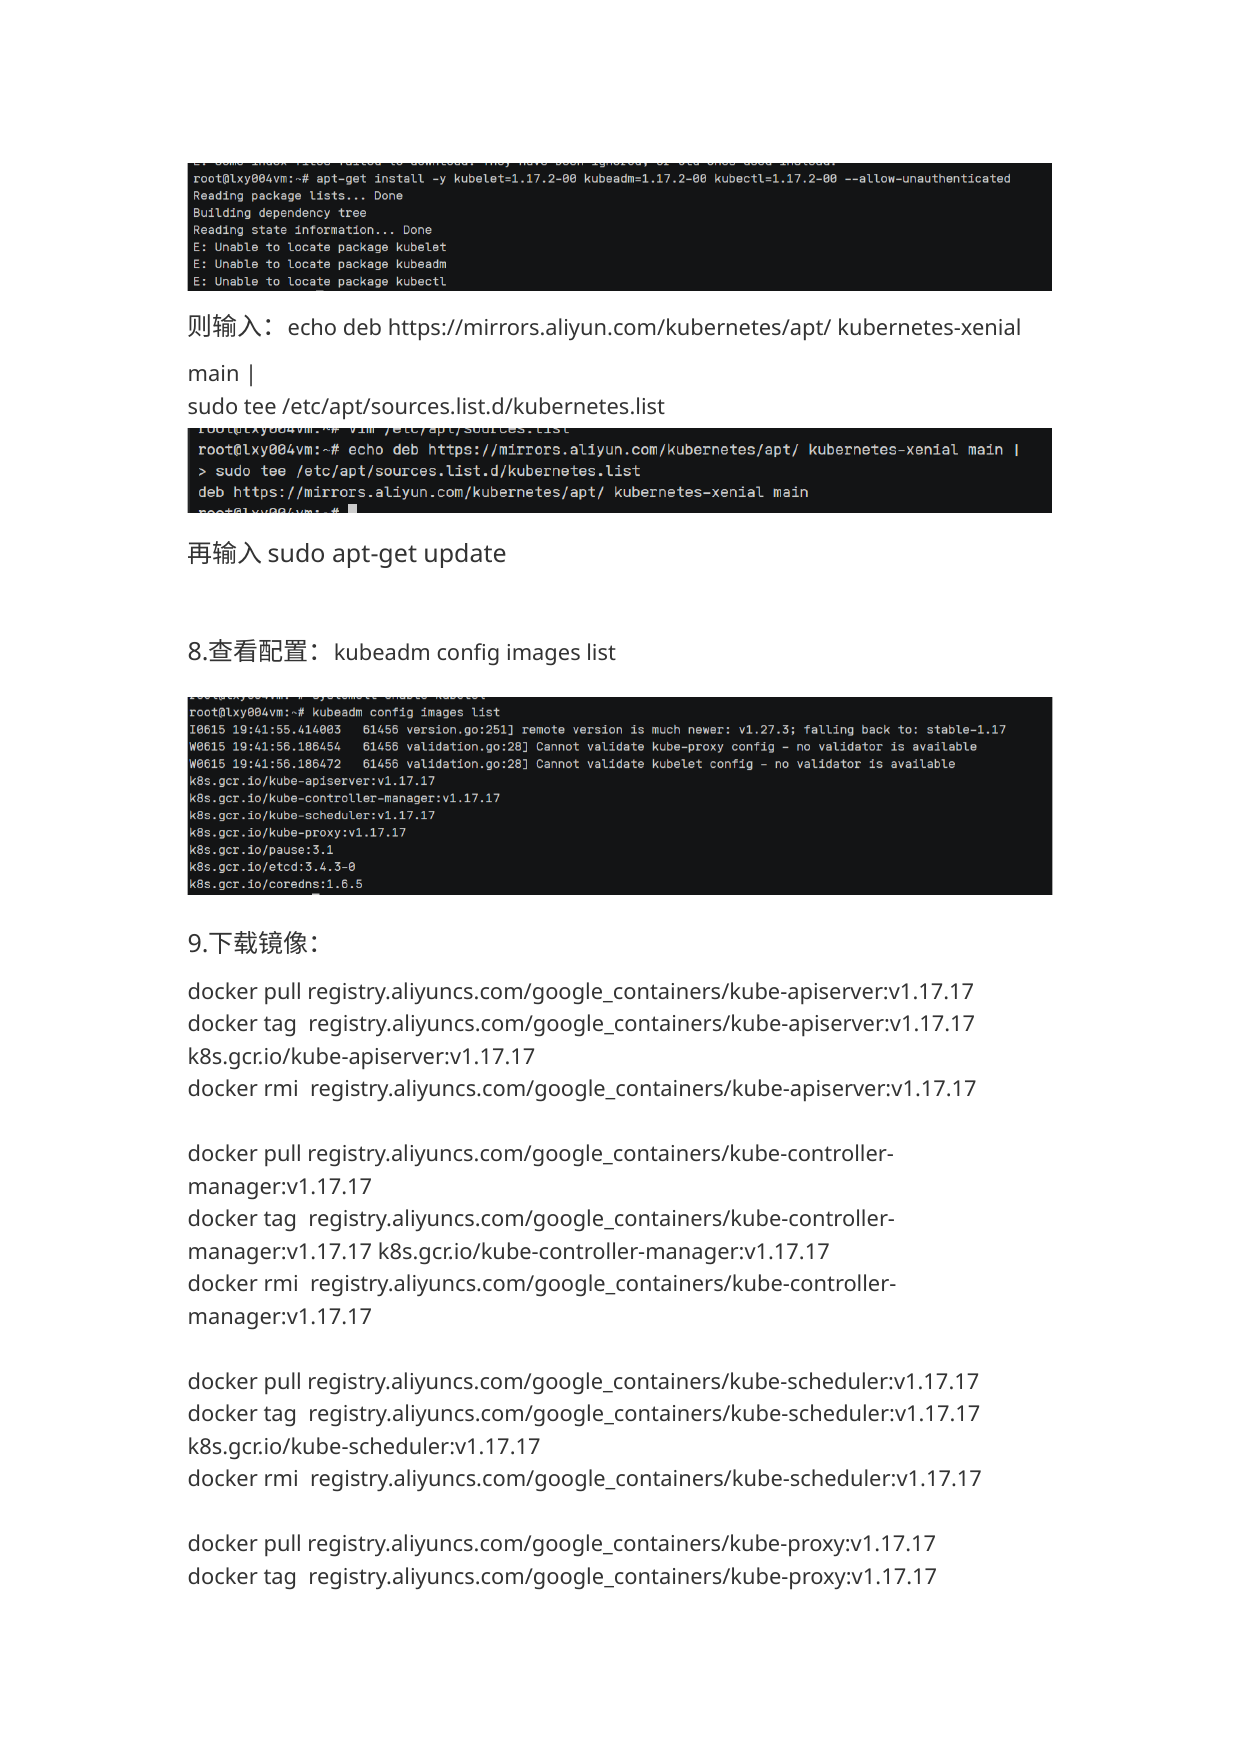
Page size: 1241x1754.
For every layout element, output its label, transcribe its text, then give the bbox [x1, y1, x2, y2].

text 再输入sudo apt-get update [187, 519, 1053, 584]
text docker rmi registry.aliyuncs.com/google_containers/kube-controller-manager:v1.17.17 [187, 1267, 1053, 1332]
text docker rmi registry.aliyuncs.com/google_containers/kube-scheduler:v1.17.17 [187, 1462, 1053, 1494]
picture [187, 697, 1053, 895]
picture [187, 428, 1052, 513]
text docker rmi registry.aliyuncs.com/google_containers/kube-apiserver:v1.17.17 [187, 1072, 1053, 1104]
text docker pull registry.aliyuncs.com/google_containers/kube-controller-manager:v1.17.17 [187, 1137, 1053, 1202]
text docker tag registry.aliyuncs.com/google_containers/kube-controller-manager:v1.17.17 k8s.gcr.io/kube-controller-manager:v1.17.17 [187, 1202, 1053, 1267]
text docker tag registry.aliyuncs.com/google_containers/kube-scheduler:v1.17.17 k8s.gcr.io/kube-scheduler:v1.17.17 [187, 1397, 1053, 1462]
text 则输入：echo deb https://mirrors.aliyun.com/kubernetes/apt/ kubernetes-xenial main | [187, 292, 1053, 389]
text docker pull registry.aliyuncs.com/google_containers/kube-apiserver:v1.17.17 [187, 974, 1053, 1007]
text 8.查看配置：kubeadm config images list [187, 617, 1053, 682]
text docker pull registry.aliyuncs.com/google_containers/kube-proxy:v1.17.17 [187, 1527, 1053, 1559]
picture [187, 163, 1052, 291]
text 9.下载镜像： [187, 909, 1053, 974]
text docker tag registry.aliyuncs.com/google_containers/kube-apiserver:v1.17.17 k8s.gcr.io/kube-apiserver:v1.17.17 [187, 1007, 1053, 1072]
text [187, 1559, 1053, 1592]
text sudo tee /etc/apt/sources.list.d/kubernetes.list [187, 389, 1053, 422]
text docker pull registry.aliyuncs.com/google_containers/kube-scheduler:v1.17.17 [187, 1364, 1053, 1397]
